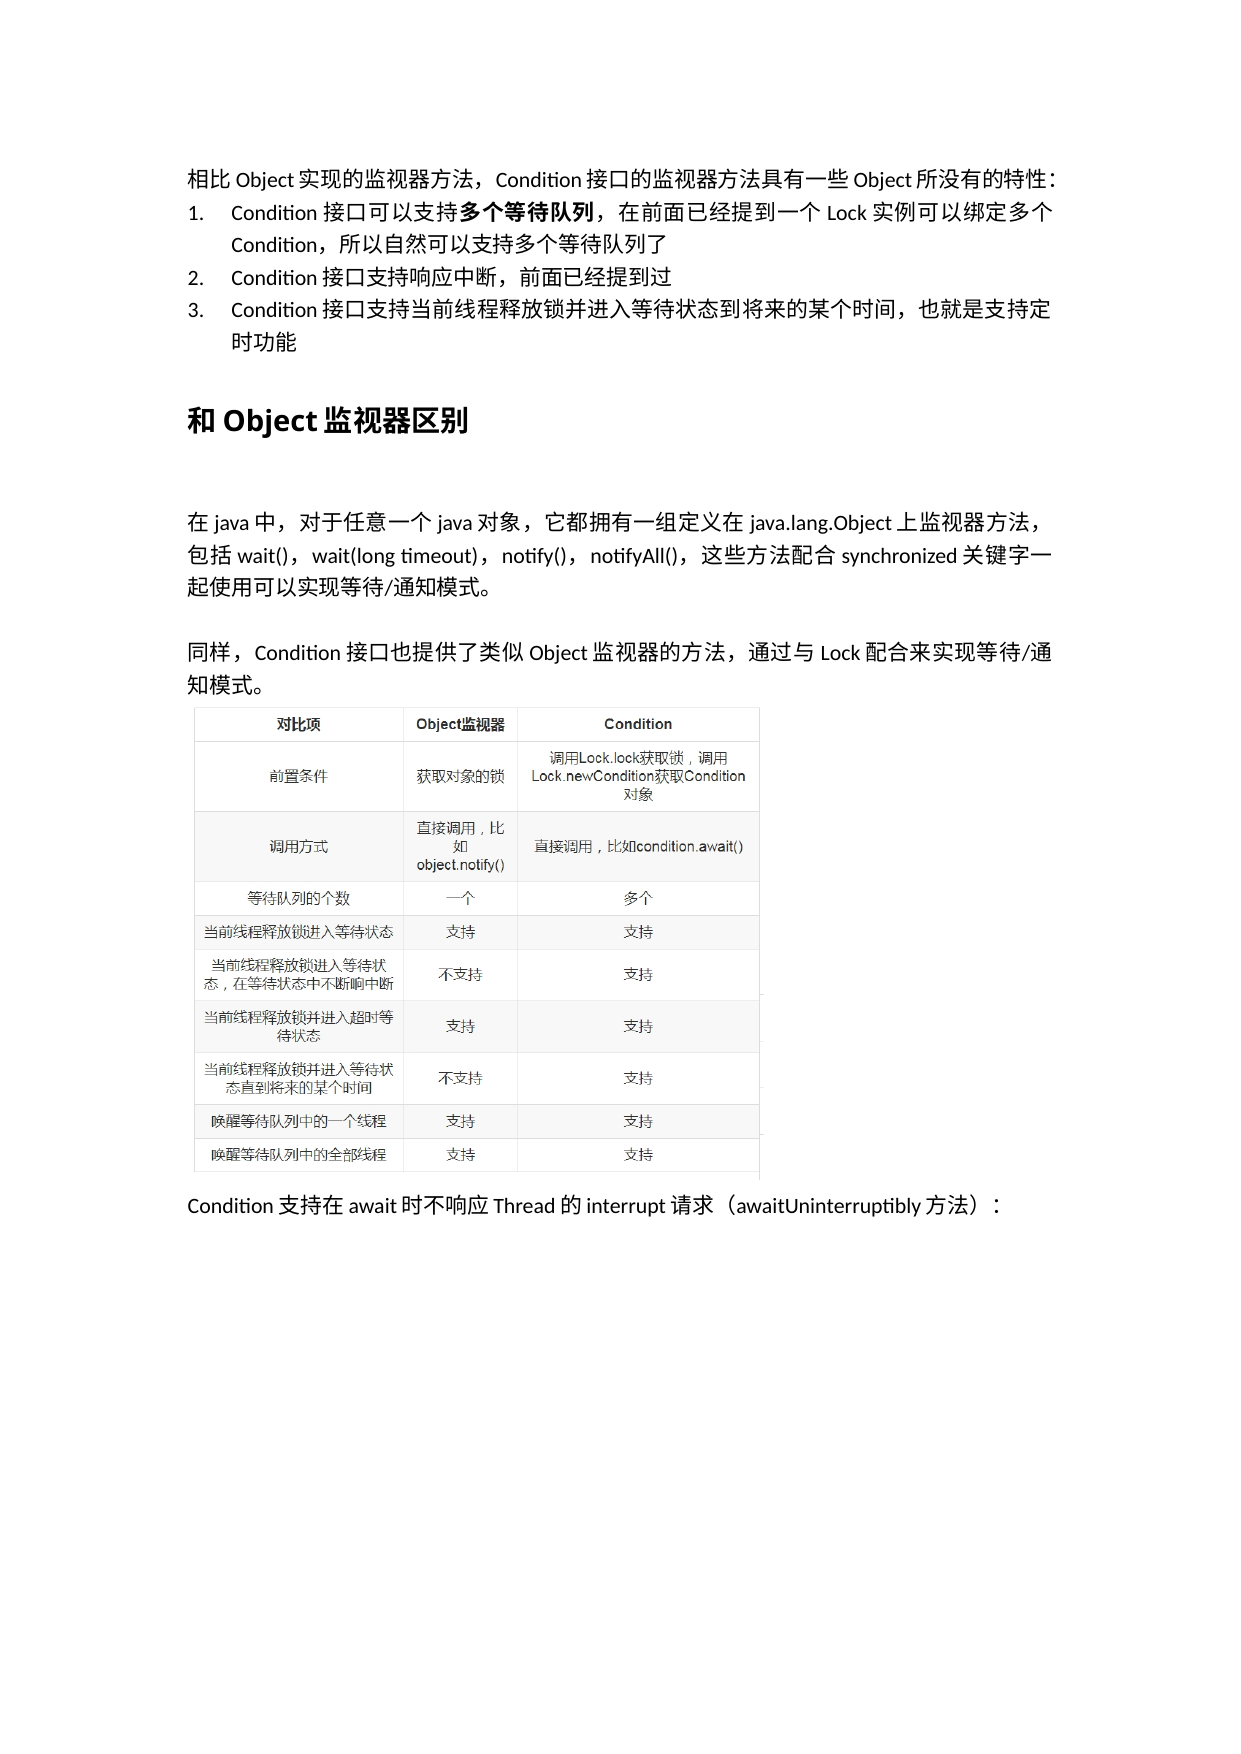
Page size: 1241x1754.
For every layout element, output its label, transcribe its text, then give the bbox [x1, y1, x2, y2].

subtitle 和Object监视器区别 [187, 386, 1053, 451]
list Condition接口可以支持多个等待队列，在前面已经提到一个Lock实例可以绑定多个Condition，所以自然可以支持多个等待队列了 [187, 194, 1053, 259]
list Condition接口支持当前线程释放锁并进入等待状态到将来的某个时间，也就是支持定时功能 [187, 292, 1053, 357]
text 相比Object实现的监视器方法，Condition接口的监视器方法具有一些Object所没有的特性： [187, 162, 1053, 194]
text 同样，Condition接口也提供了类似Object监视器的方法，通过与Lock配合来实现等待/通知模式。 [187, 635, 1053, 700]
text Condition支持在await时不响应Thread的interrupt请求（awaitUninterruptibly方法）： [187, 1187, 1053, 1220]
list Condition接口支持响应中断，前面已经提到过 [187, 259, 1053, 292]
picture [187, 700, 764, 1180]
text 在java中，对于任意一个java对象，它都拥有一组定义在java.lang.Object上监视器方法，包括wait()，wait(long timeout)，notify()，notifyAll()，这些方法配合synchronized关键字一起使用可以实现等待/通知模式。 [187, 505, 1053, 602]
